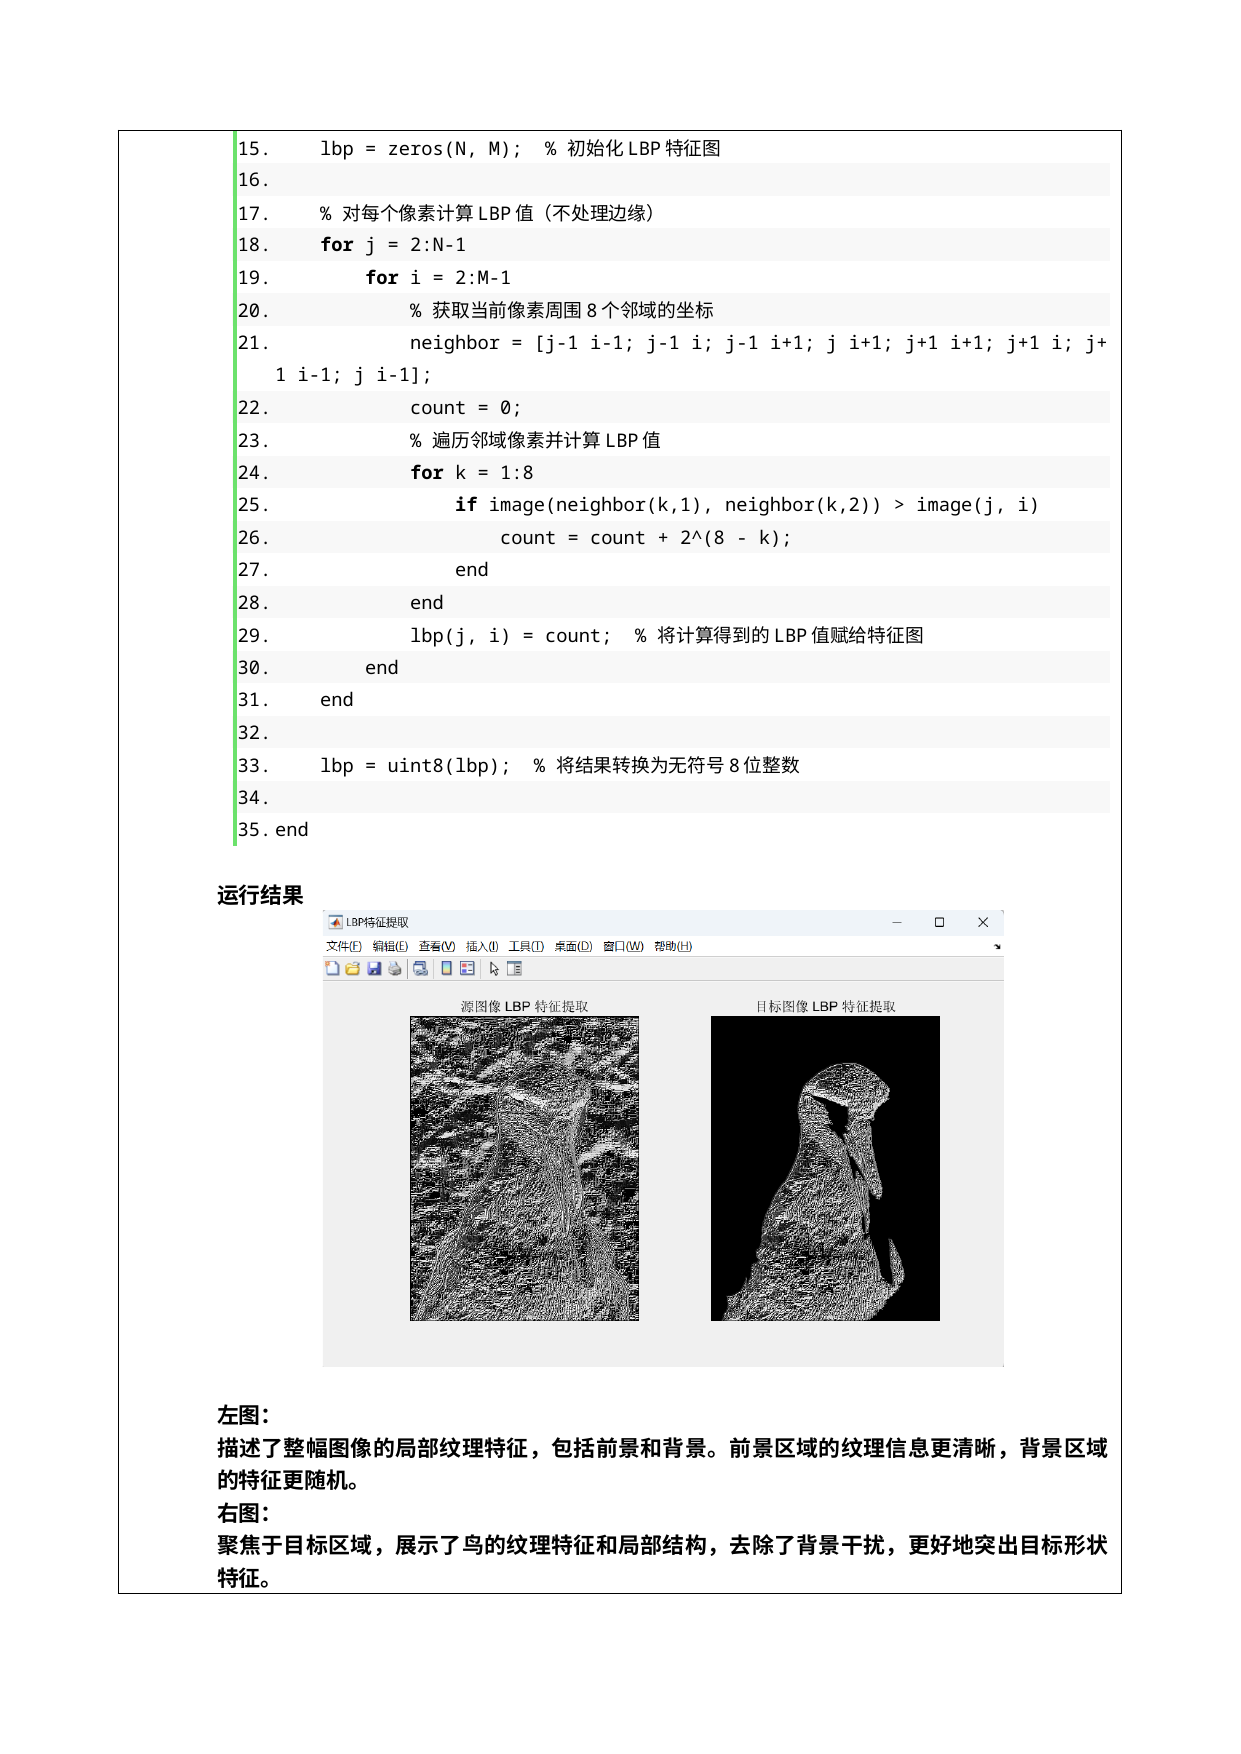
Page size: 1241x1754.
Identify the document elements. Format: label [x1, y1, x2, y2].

picture [322, 910, 1004, 1367]
table_header [119, 131, 1121, 1593]
